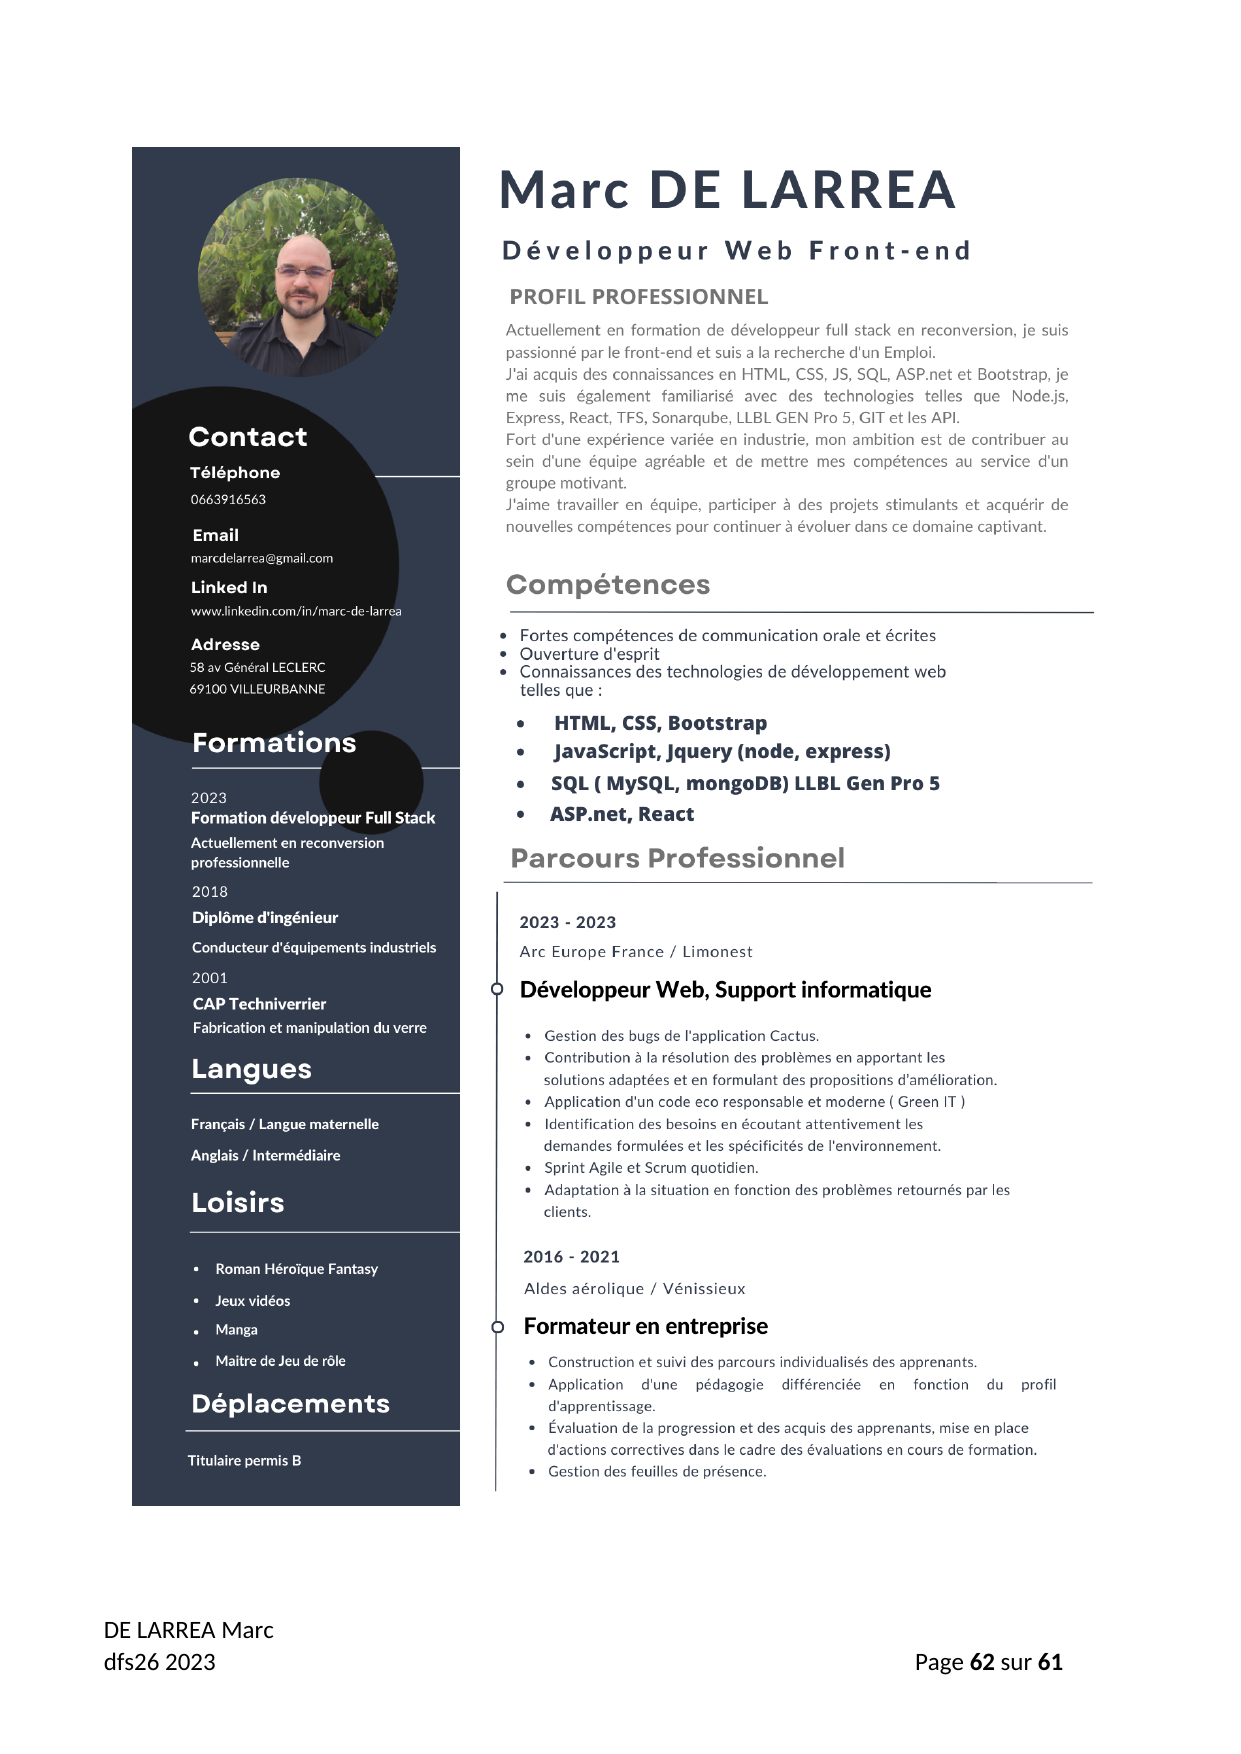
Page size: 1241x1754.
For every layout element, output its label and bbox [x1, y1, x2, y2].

picture [132, 147, 1094, 1506]
